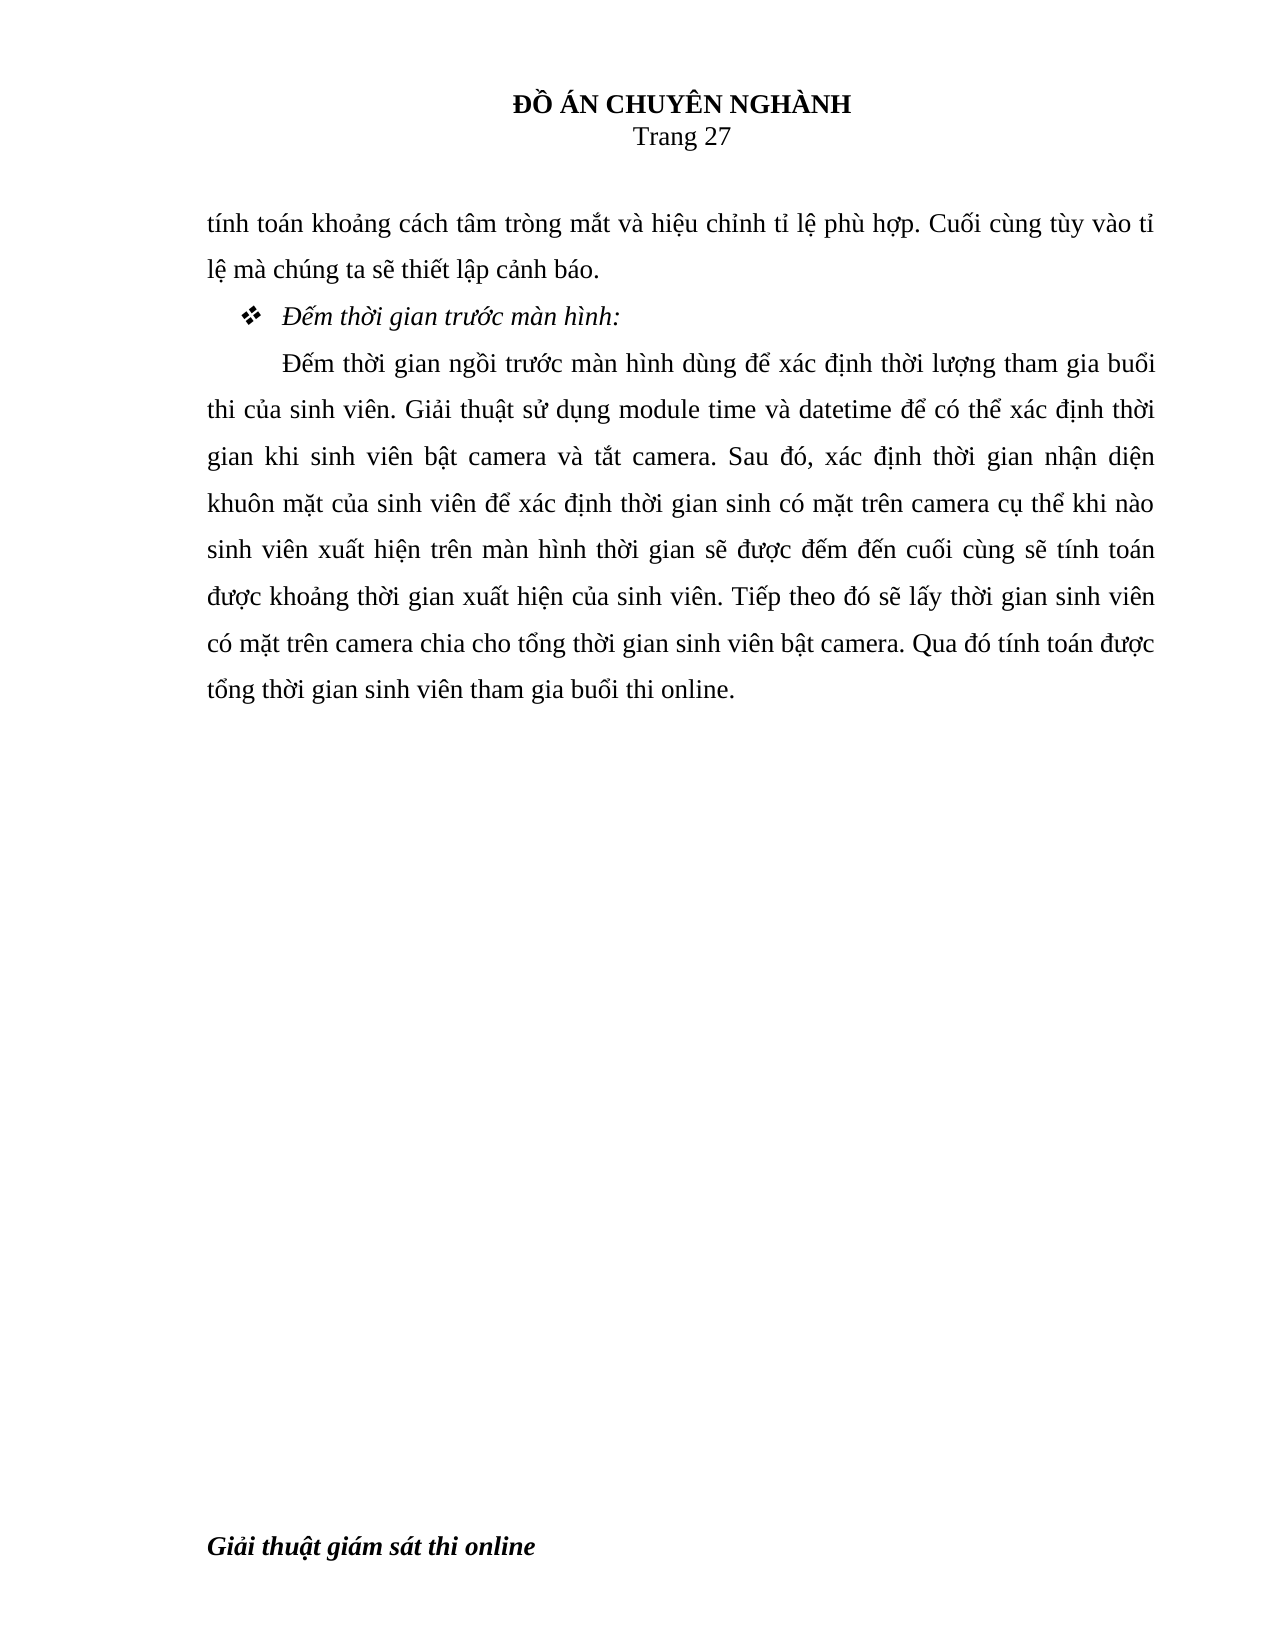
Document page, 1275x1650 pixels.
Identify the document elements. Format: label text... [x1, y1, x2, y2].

text Đếm thời gian ngồi trước màn hình dùng để xác định thời lượng tham gia buổi thi của sinh viên. Giải thuật sử dụng module time và datetime để có thể xác định thời gian khi sinh viên bật camera và tắt camera. Sau đó, xác định thời gian nhận diện khuôn mặt của sinh viên để xác định thời gian sinh có mặt trên camera cụ thể khi nào sinh viên xuất hiện trên màn hình thời gian sẽ được đếm đến cuối cùng sẽ tính toán được khoảng thời gian xuất hiện của sinh viên. Tiếp theo đó sẽ lấy thời gian sinh viên có mặt trên camera chia cho tổng thời gian sinh viên bật camera. Qua đó tính toán được tổng thời gian sinh viên tham gia buổi thi online. [207, 347, 1157, 705]
list Đếm thời gian trước màn hình: [236, 300, 1157, 331]
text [207, 207, 1157, 284]
